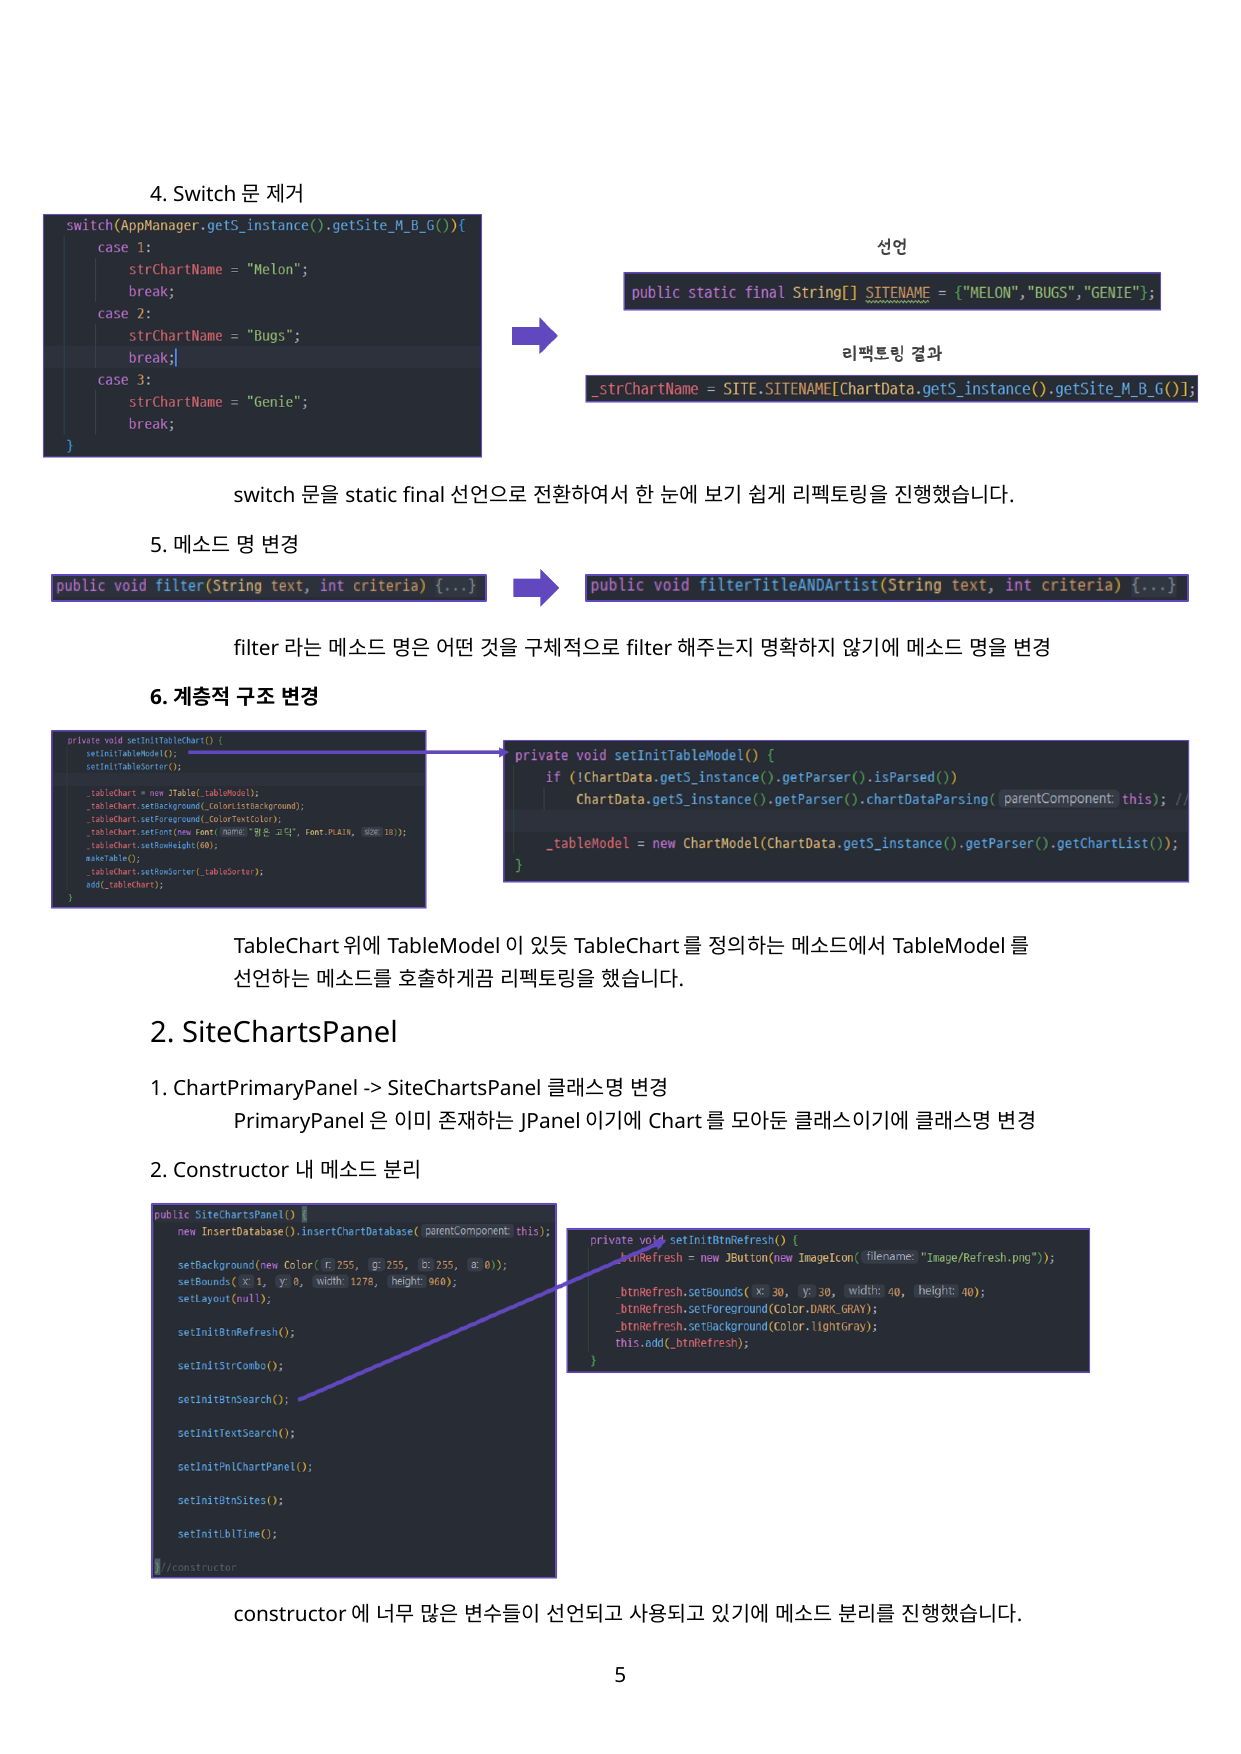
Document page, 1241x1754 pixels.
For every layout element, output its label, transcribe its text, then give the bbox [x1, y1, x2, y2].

picture [150, 1202, 1091, 1579]
picture [50, 729, 1190, 909]
picture [587, 576, 1187, 600]
text filter 라는 메소드 명은 어떤 것을 구체적으로 filter 해주는지 명확하지 않기에 메소드 명을 변경 [150, 577, 1090, 661]
picture [53, 576, 485, 600]
subtitle 6. 계층적 구조 변경 [150, 680, 1090, 710]
subtitle 4. Switch문 제거 [150, 177, 1090, 207]
picture [42, 213, 1199, 458]
text switch 문을 static final 선언으로 전환하여서 한 눈에 보기 쉽게 리펙토링을 진행했습니다. [150, 458, 1090, 509]
text PrimaryPanel은 이미 존재하는 JPanel이기에 Chart를 모아둔 클래스이기에 클래스명 변경 [150, 1104, 1090, 1134]
subtitle 5. 메소드 명 변경 [150, 528, 1090, 558]
text TableChart위에 TableModel이 있듯 TableChart를 정의하는 메소드에서 TableModel를 선언하는 메소드를 호출하게끔 리펙토링을 했습니다. [233, 909, 1090, 993]
subtitle 1. ChartPrimaryPanel -> SiteChartsPanel 클래스명 변경 [150, 1071, 1090, 1101]
subtitle 2. Constructor 내 메소드 분리 [150, 1153, 1090, 1183]
subtitle 2. SiteChartsPanel [150, 1012, 1090, 1051]
text constructor에 너무 많은 변수들이 선언되고 사용되고 있기에 메소드 분리를 진행했습니다. [150, 1597, 1090, 1628]
